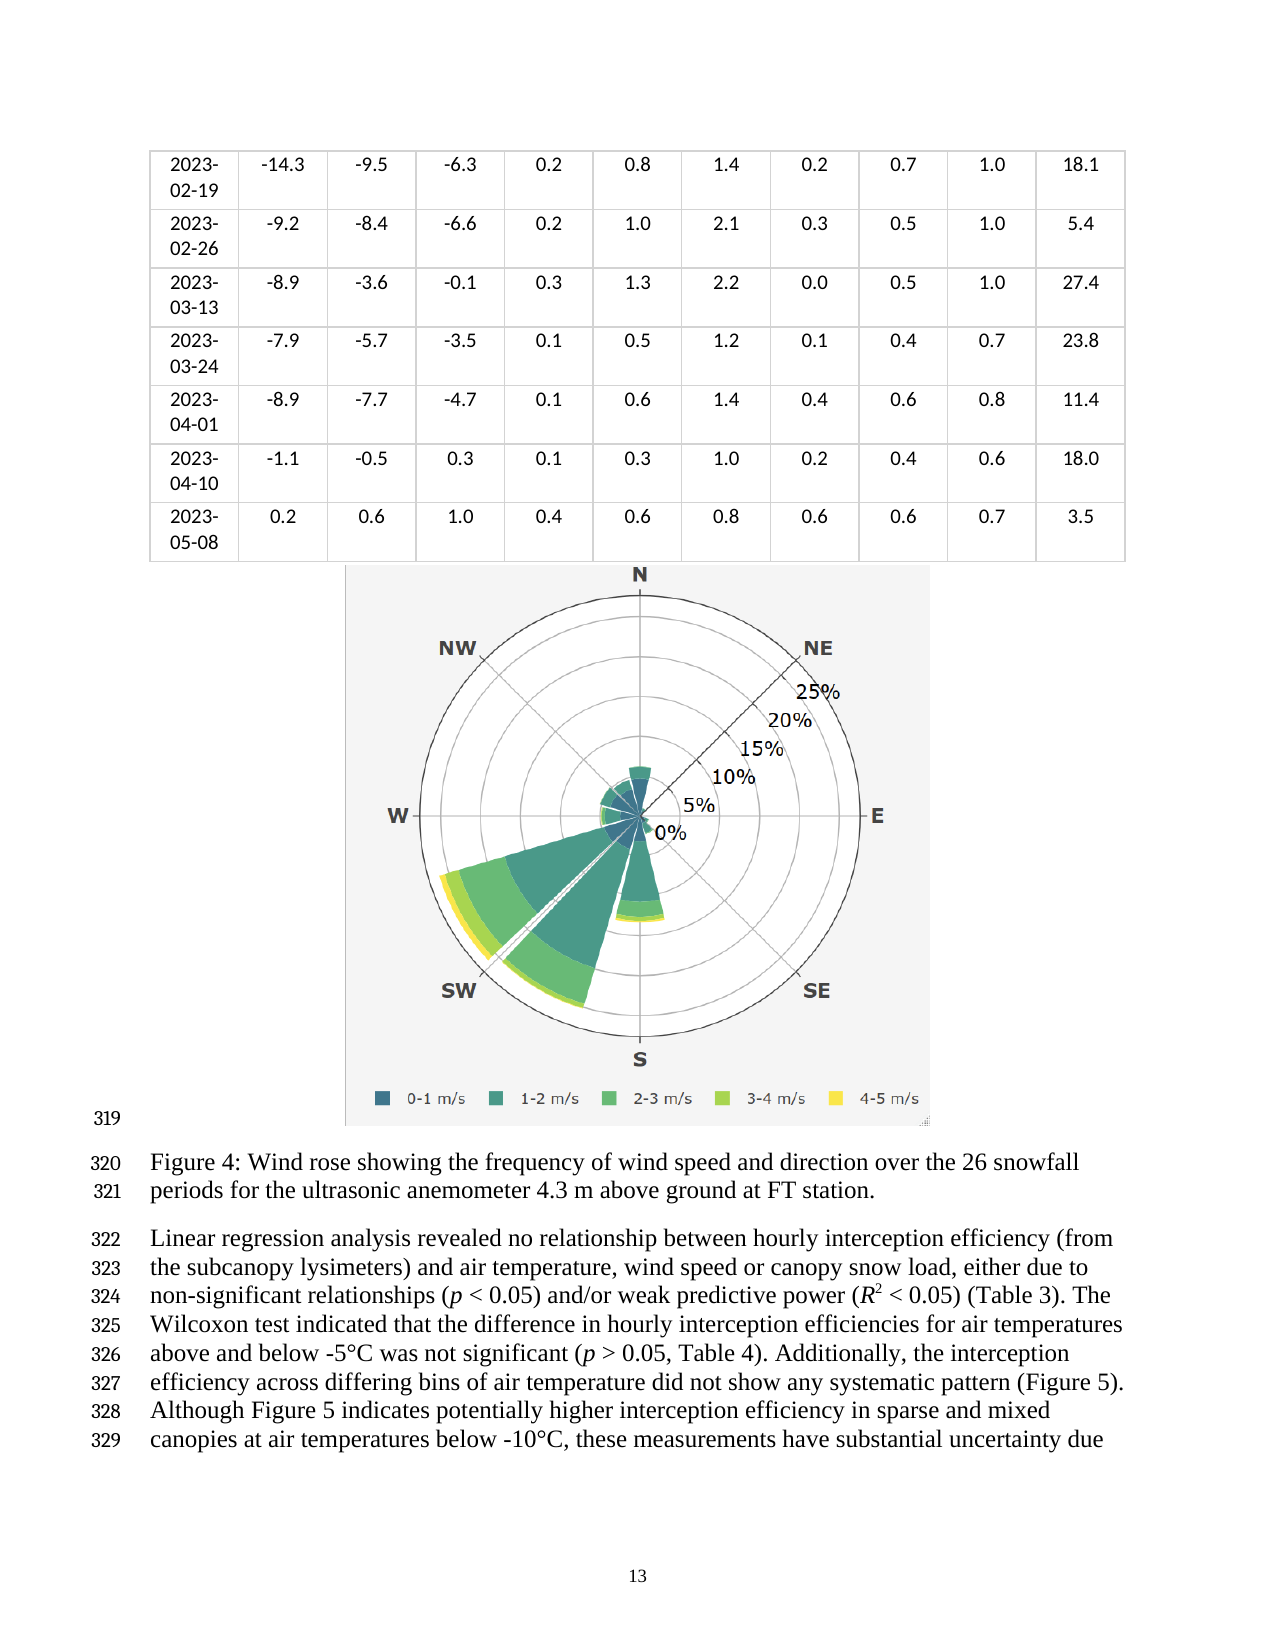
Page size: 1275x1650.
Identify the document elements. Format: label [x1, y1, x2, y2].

picture [345, 565, 930, 1126]
text [150, 1223, 1125, 1453]
